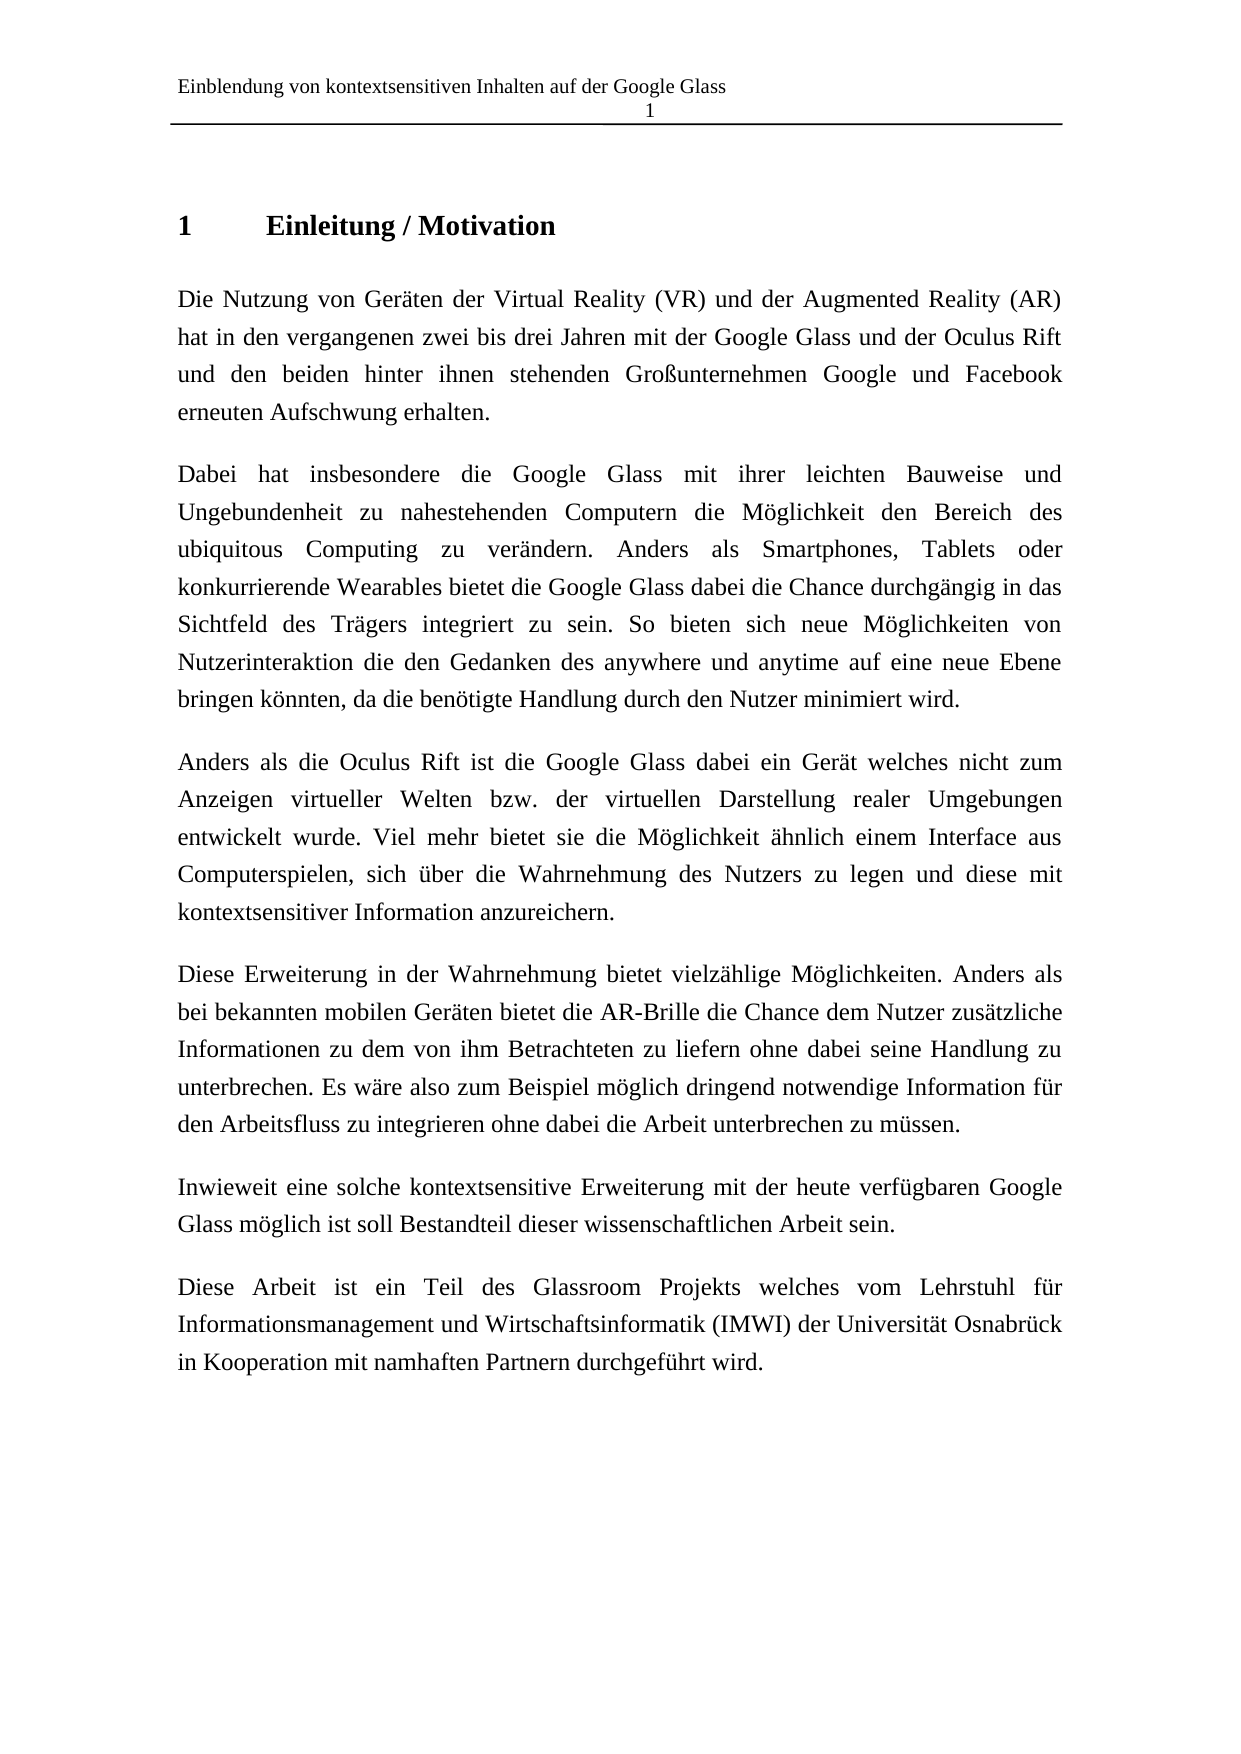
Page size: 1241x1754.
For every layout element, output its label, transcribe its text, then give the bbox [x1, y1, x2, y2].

text Diese Erweiterung in der Wahrnehmung bietet vielzählige Möglichkeiten. Anders als bei bekannten mobilen Geräten bietet die AR-Brille die Chance dem Nutzer zusätzliche Informationen zu dem von ihm Betrachteten zu liefern ohne dabei seine Handlung zu unterbrechen. Es wäre also zum Beispiel möglich dringend notwendige Information für den Arbeitsfluss zu integrieren ohne dabei die Arbeit unterbrechen zu müssen. [177, 950, 1063, 1138]
text Diese Arbeit ist ein Teil des Glassroom Projekts welches vom Lehrstuhl für Informationsmanagement und Wirtschaftsinformatik (IMWI) der Universität Osnabrück in Kooperation mit namhaften Partnern durchgeführt wird. [177, 1263, 1063, 1375]
text Inwieweit eine solche kontextsensitive Erweiterung mit der heute verfügbaren Google Glass möglich ist soll Bestandteil dieser wissenschaftlichen Arbeit sein. [177, 1163, 1063, 1238]
text Die Nutzung von Geräten der Virtual Reality (VR) und der Augmented Reality (AR) hat in den vergangenen zwei bis drei Jahren mit der Google Glass und der Oculus Rift und den beiden hinter ihnen stehenden Großunternehmen Google und Facebook erneuten Aufschwung erhalten. [177, 275, 1063, 425]
text Anders als die Oculus Rift ist die Google Glass dabei ein Gerät welches nicht zum Anzeigen virtueller Welten bzw. der virtuellen Darstellung realer Umgebungen entwickelt wurde. Viel mehr bietet sie die Möglichkeit ähnlich einem Interface aus Computerspielen, sich über die Wahrnehmung des Nutzers zu legen und diese mit kontextsensitiver Information anzureichern. [177, 738, 1063, 925]
text Dabei hat insbesondere die Google Glass mit ihrer leichten Bauweise und Ungebundenheit zu nahestehenden Computern die Möglichkeit den Bereich des ubiquitous Computing zu verändern. Anders als Smartphones, Tablets oder konkurrierende Wearables bietet die Google Glass dabei die Chance durchgängig in das Sichtfeld des Trägers integriert zu sein. So bieten sich neue Möglichkeiten von Nutzerinteraktion die den Gedanken des anywhere und anytime auf eine neue Ebene bringen könnten, da die benötigte Handlung durch den Nutzer minimiert wird. [177, 450, 1063, 713]
subtitle Einleitung / Motivation [177, 208, 1063, 242]
